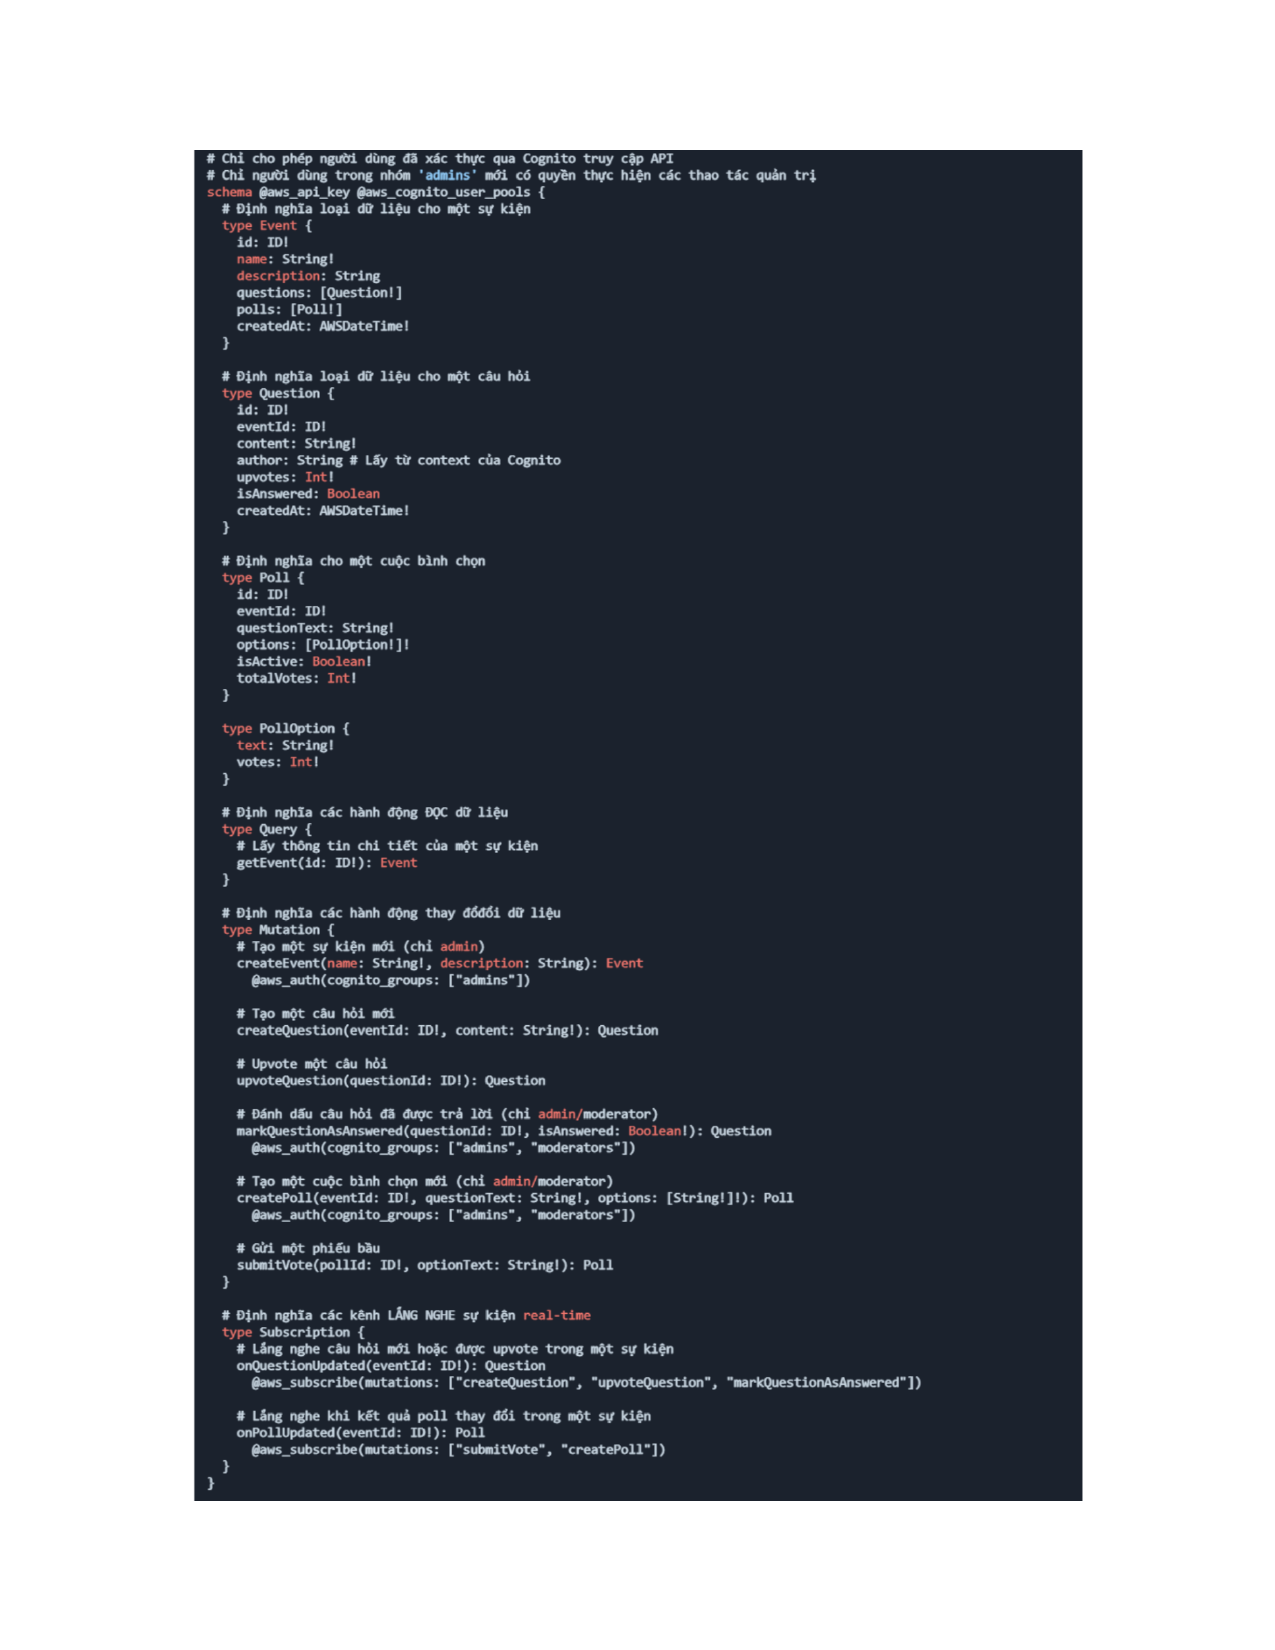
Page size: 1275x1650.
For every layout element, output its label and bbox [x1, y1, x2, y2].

picture [150, 150, 1125, 1501]
